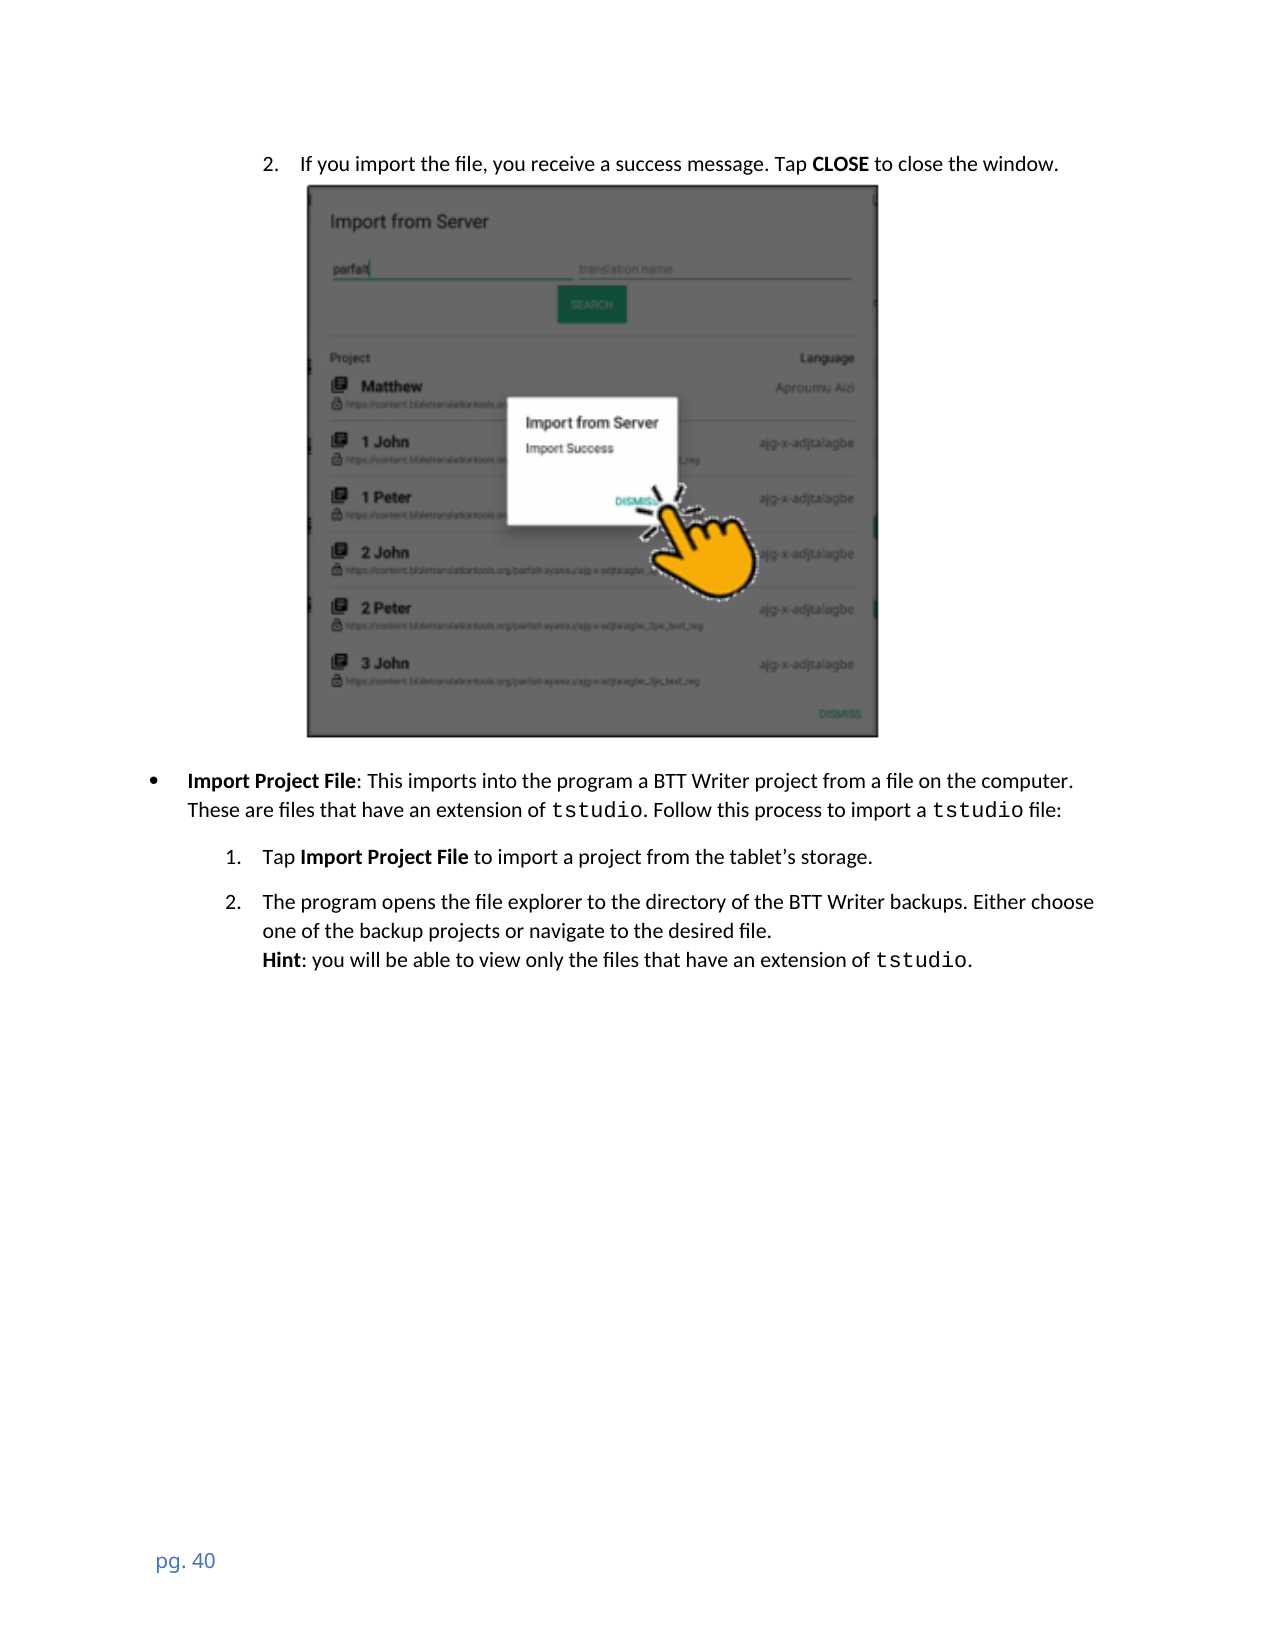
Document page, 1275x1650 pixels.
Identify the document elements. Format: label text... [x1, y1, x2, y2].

picture [300, 178, 886, 749]
list The program opens the file explorer to the directory of the BTT Writer backups. Either choose one of the backup projects or navigate to the desired file. Hint: you will be able to view only the files that have an extension of tstudio. [225, 888, 1125, 974]
list Tap Import Project File to import a project from the tablet’s storage. [225, 843, 1125, 870]
list Import Project File: This imports into the program a BTT Writer project from a file on the computer. These are files that have an extension of tstudio. Follow this process to import a tstudio file: [150, 768, 1125, 824]
